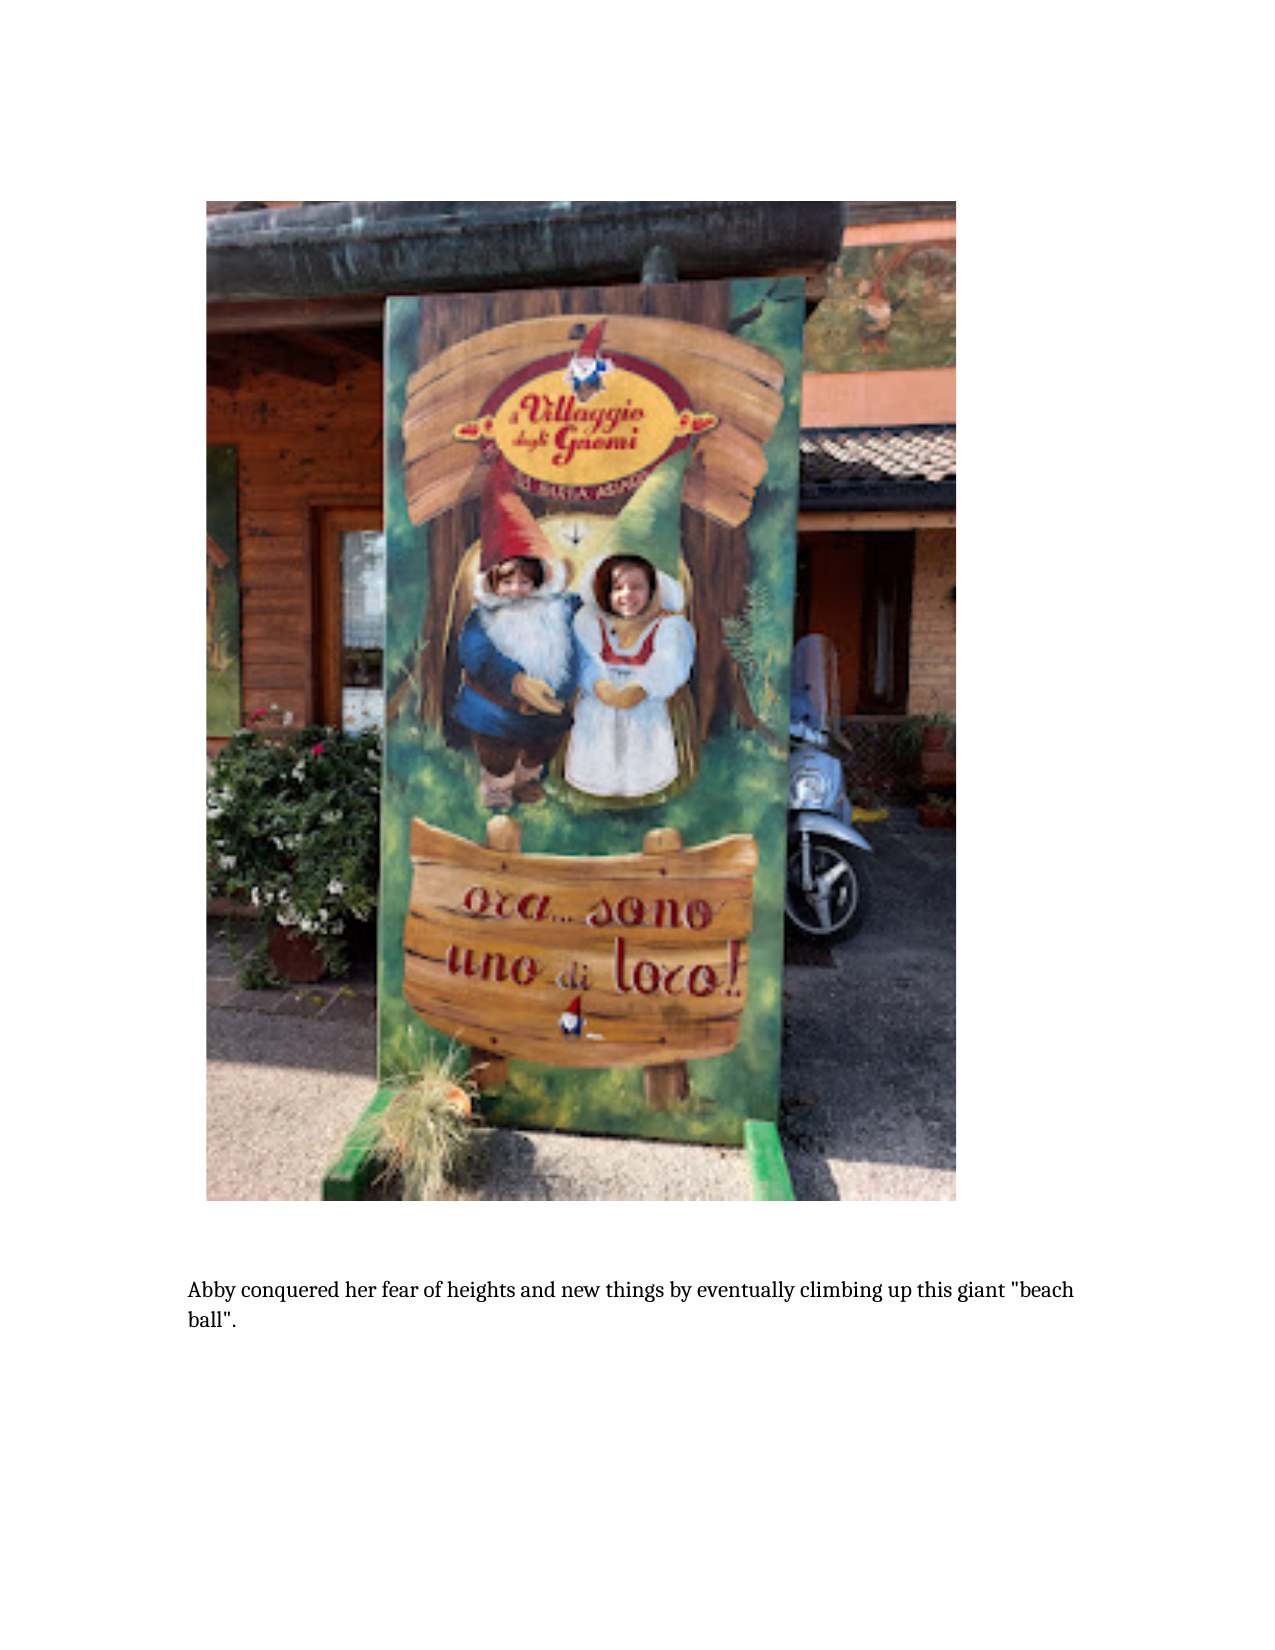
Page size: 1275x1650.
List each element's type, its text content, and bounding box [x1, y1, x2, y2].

text Abby conquered her fear of heights and new things by eventually climbing up this giant "beach ball". [187, 1277, 1087, 1333]
picture [206, 201, 957, 1201]
